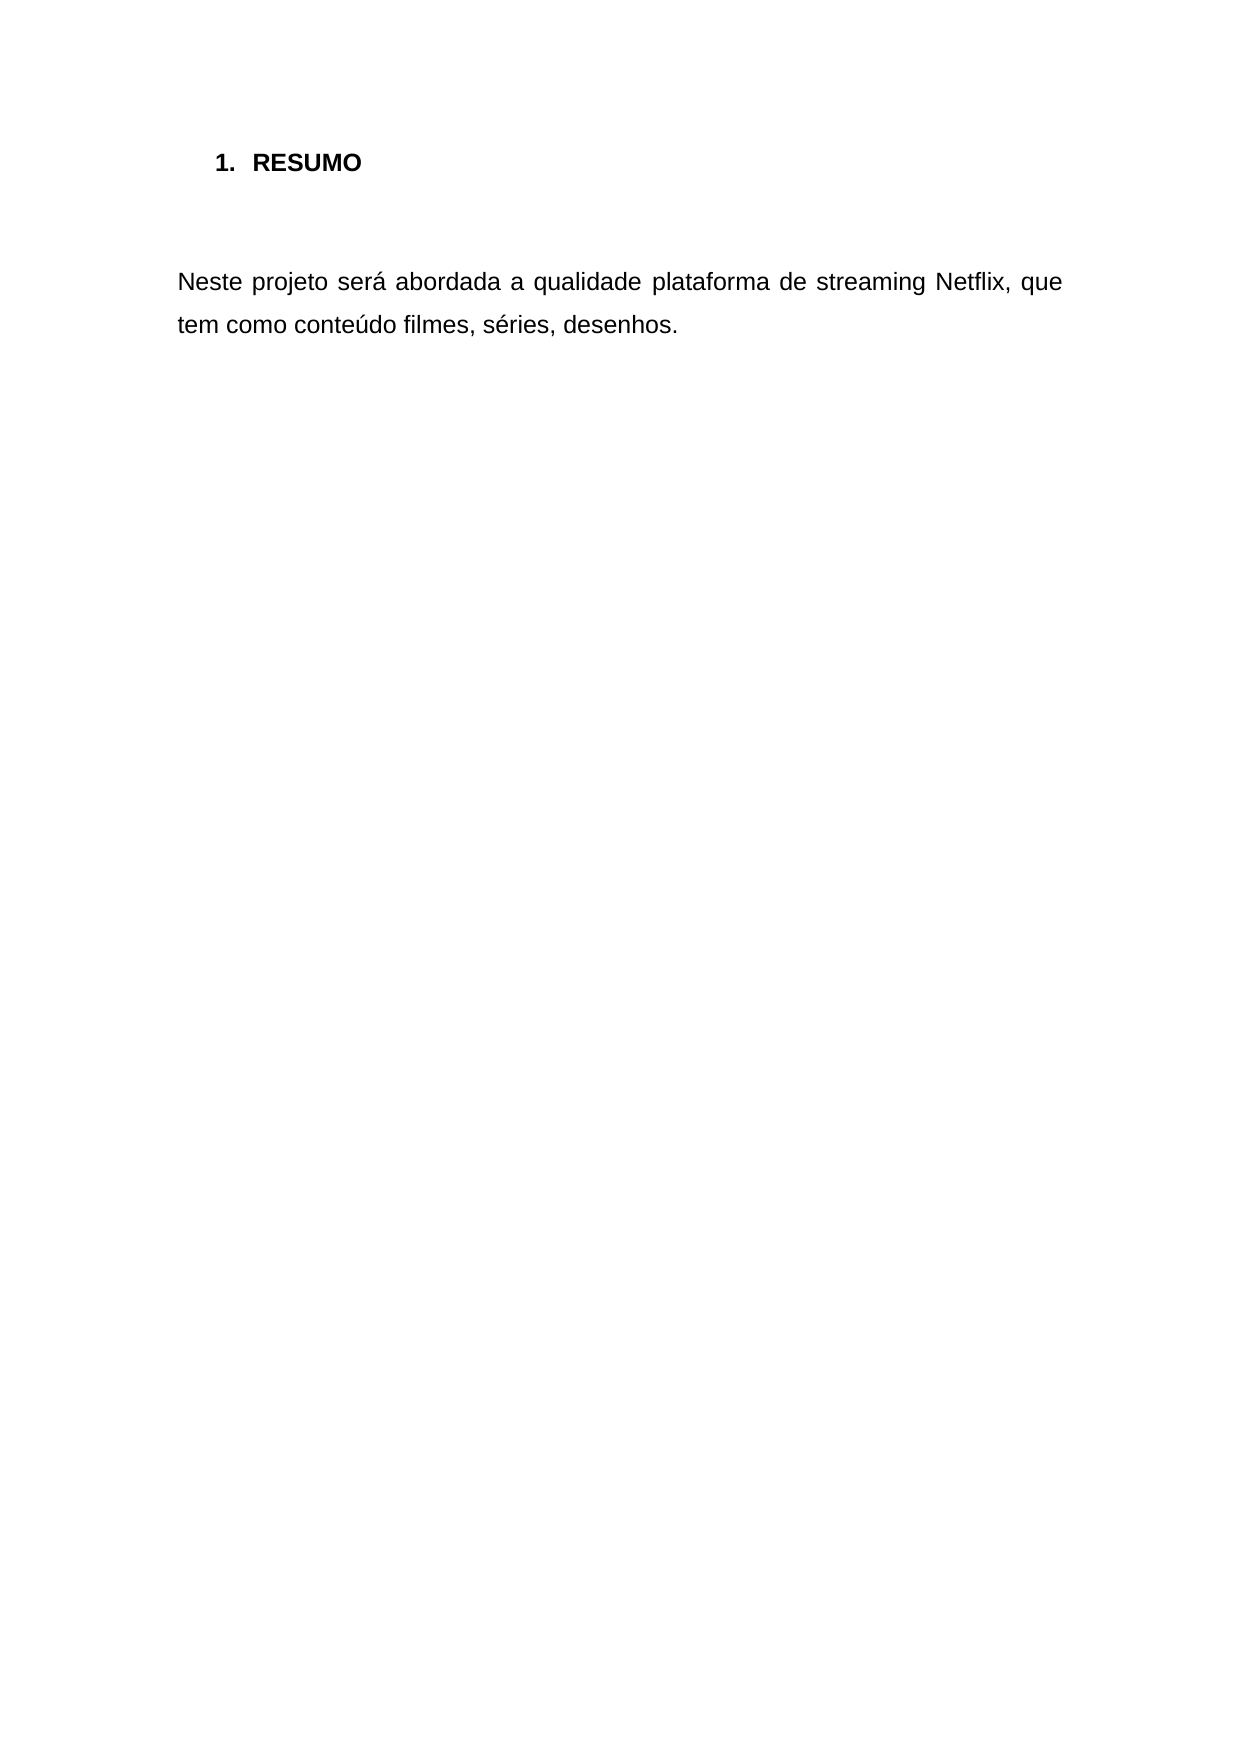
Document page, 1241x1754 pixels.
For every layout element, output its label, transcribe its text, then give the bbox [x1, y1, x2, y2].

text Neste projeto será abordada a qualidade plataforma de streaming Netflix, que tem como conteúdo filmes, séries, desenhos. [177, 267, 1063, 339]
subtitle RESUMO [215, 148, 1063, 176]
